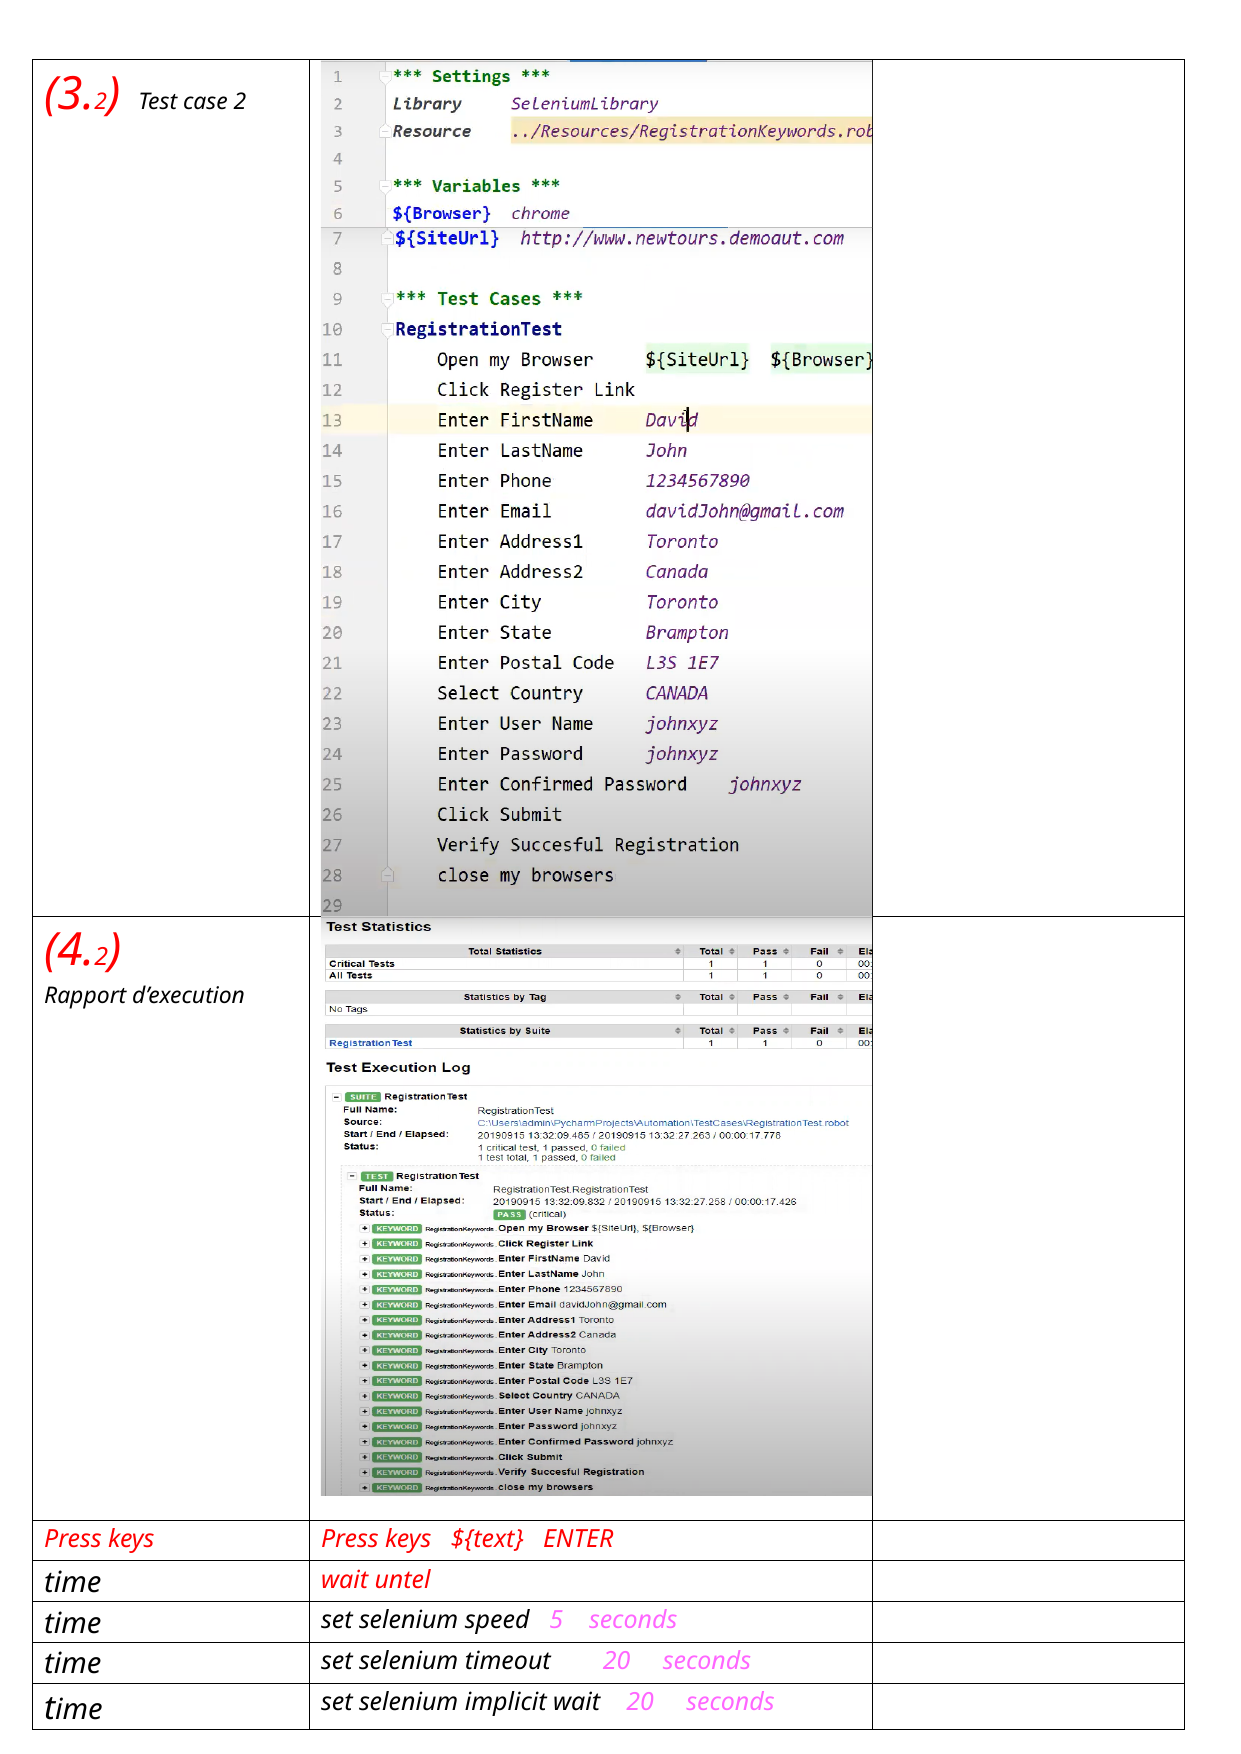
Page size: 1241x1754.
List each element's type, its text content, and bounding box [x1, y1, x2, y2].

table_cell Press keys ${text} ENTER [310, 1521, 872, 1560]
table_cell [873, 1602, 1184, 1642]
table_cell (3.2) Test case 2 [33, 60, 309, 916]
table_cell time [33, 1684, 309, 1729]
table_cell [873, 60, 1184, 916]
table_cell wait untel [310, 1561, 872, 1601]
table_cell [873, 1643, 1184, 1682]
table_cell time [33, 1561, 309, 1601]
table_cell (4.2) Rapport d’execution [33, 917, 309, 1519]
table_cell time [33, 1602, 309, 1642]
table_cell set selenium implicit wait 20 seconds [310, 1684, 872, 1729]
table_cell [873, 1684, 1184, 1729]
table_cell [873, 1561, 1184, 1601]
table_cell [873, 1521, 1184, 1560]
table_cell [310, 917, 872, 1519]
table_cell [873, 917, 1184, 1519]
table_cell Press keys [33, 1521, 309, 1560]
table_cell set selenium timeout 20 seconds [310, 1643, 872, 1682]
table_cell set selenium speed 5 seconds [310, 1602, 872, 1642]
table_cell time [33, 1643, 309, 1682]
table_cell [310, 60, 320, 916]
picture [320, 60, 873, 1496]
